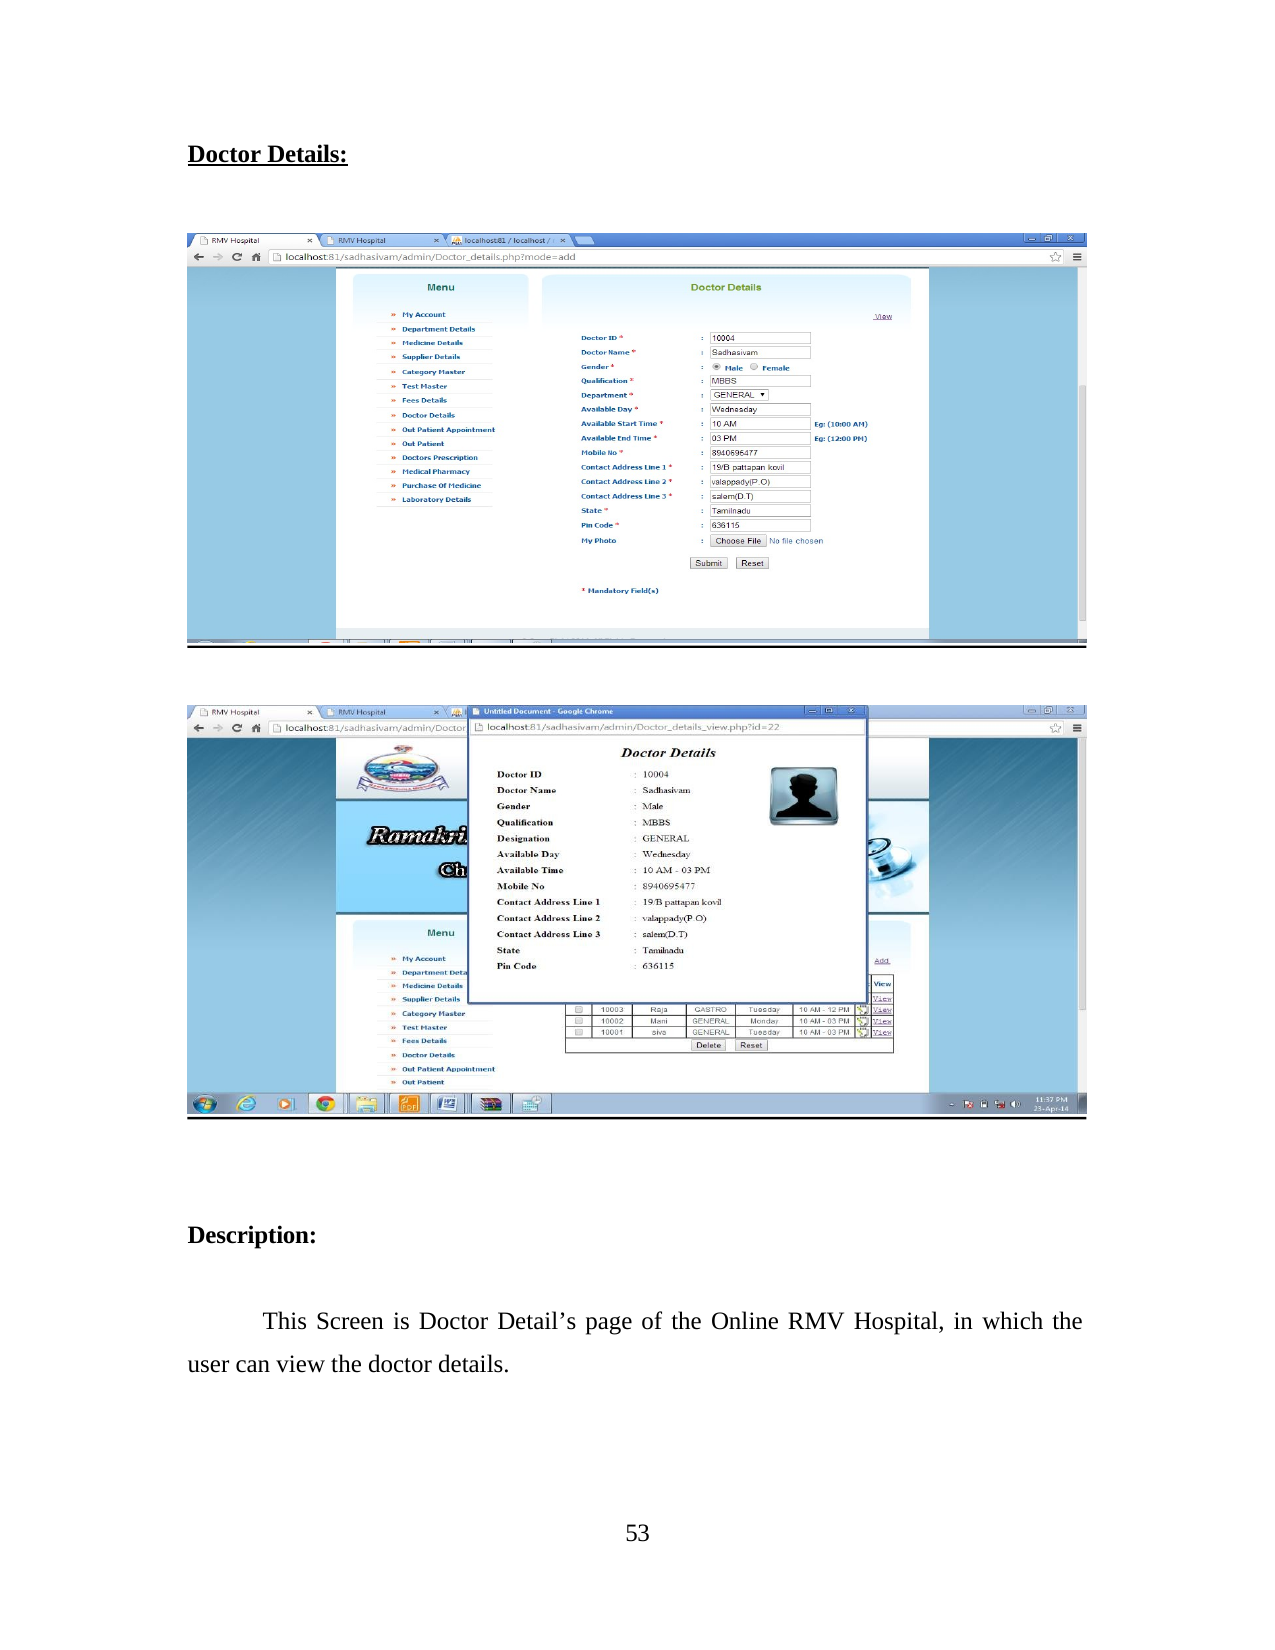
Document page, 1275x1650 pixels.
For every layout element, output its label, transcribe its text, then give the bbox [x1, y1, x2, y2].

picture [187, 705, 1087, 1114]
text Description: [187, 1220, 1275, 1249]
subtitle Doctor Details: [187, 139, 1275, 168]
picture [187, 233, 1087, 643]
text This Screen is Doctor Detail’s page of the Online RMV Hospital, in which the user can view the doctor details. [187, 1306, 1090, 1378]
